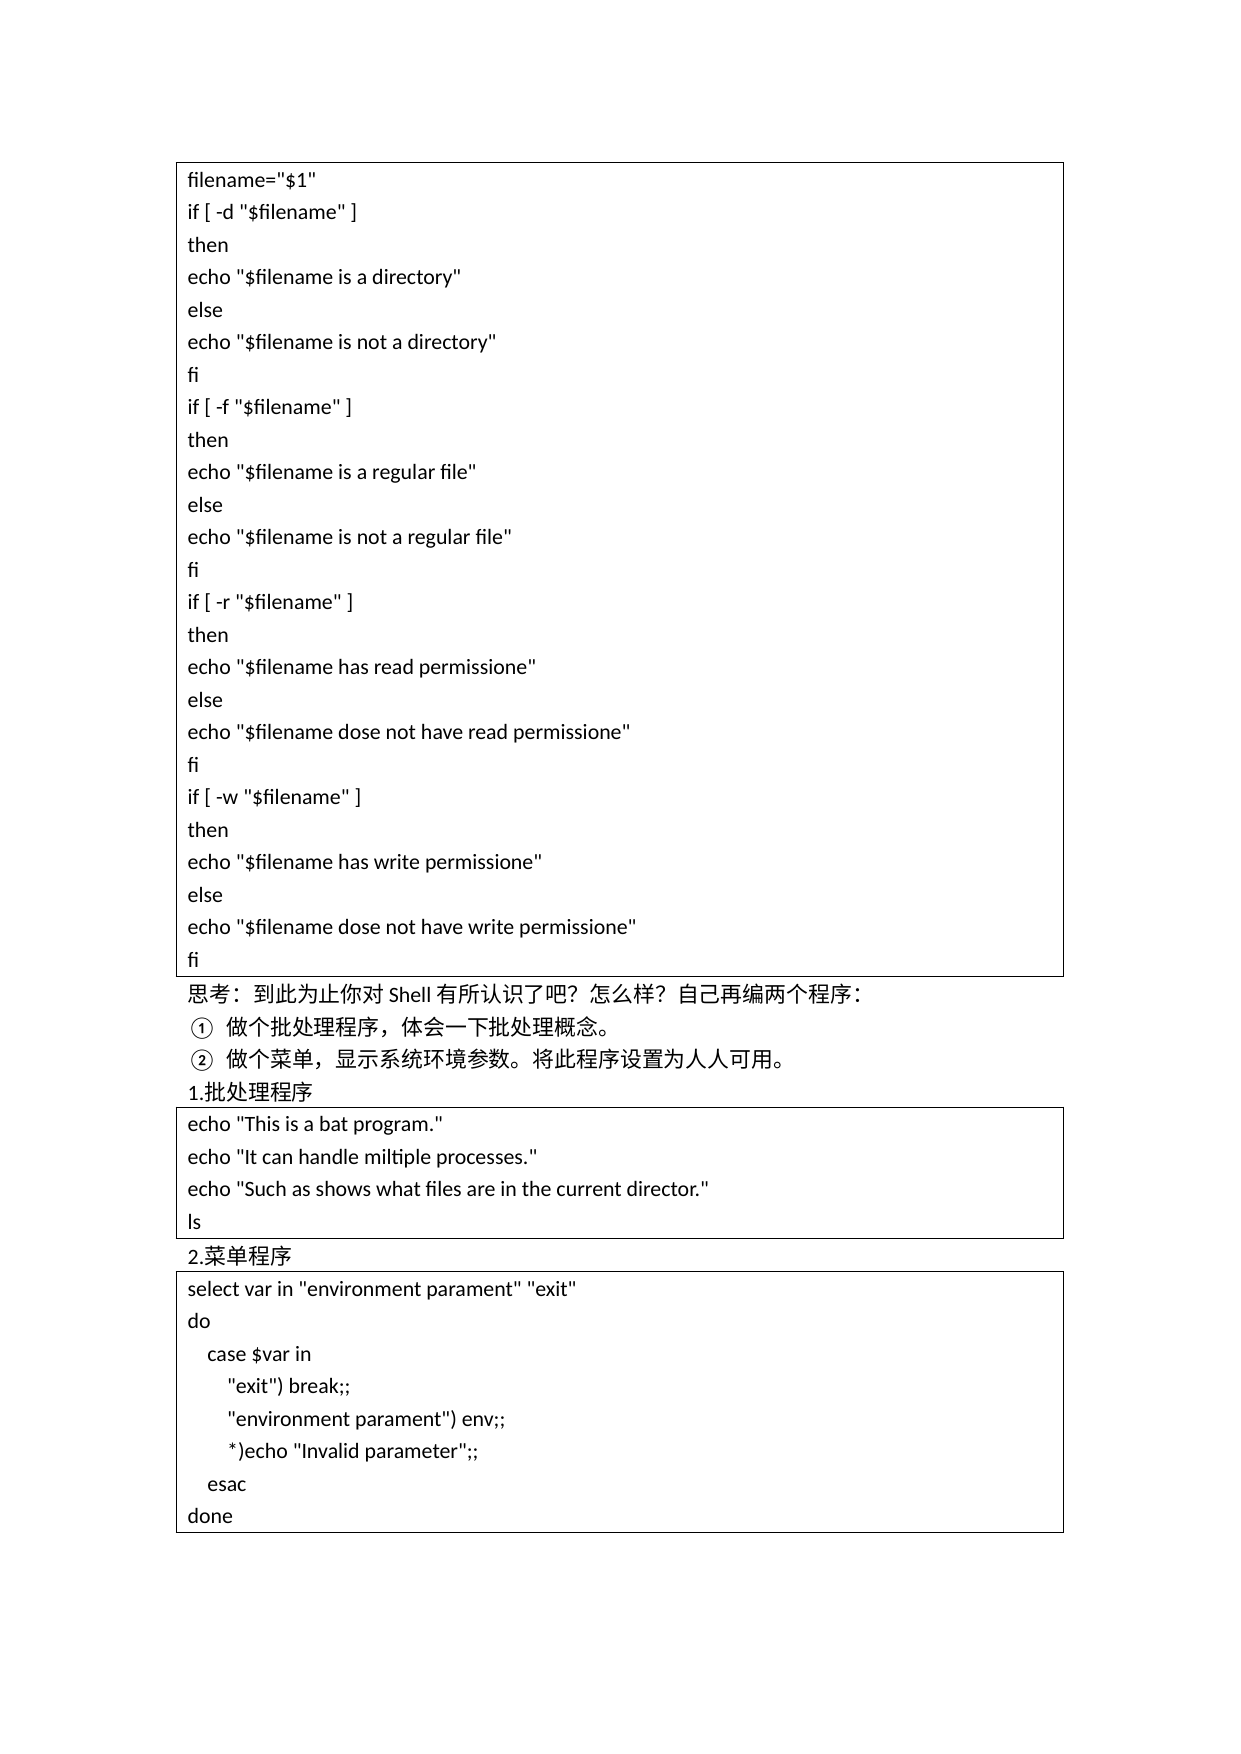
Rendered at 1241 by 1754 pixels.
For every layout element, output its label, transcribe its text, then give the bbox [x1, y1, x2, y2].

table_header select var in "environment parament" "exit" do case $var in "exit") break;; "environment parament") env;; *)echo "Invalid parameter";; esac done [177, 1272, 1063, 1532]
text 思考：到此为止你对Shell 有所认识了吧？怎么样？自己再编两个程序： [187, 977, 1053, 1009]
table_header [177, 163, 1063, 976]
table_header echo "This is a bat program." echo "It can handle miltiple processes." echo "Such as shows what files are in the current director." ls [177, 1108, 1063, 1238]
list 做个批处理程序，体会一下批处理概念。 [187, 1009, 1053, 1042]
text 1.批处理程序 [187, 1074, 1053, 1107]
text 2.菜单程序 [187, 1239, 1053, 1271]
list 做个菜单，显示系统环境参数。将此程序设置为人人可用。 [187, 1042, 1053, 1074]
